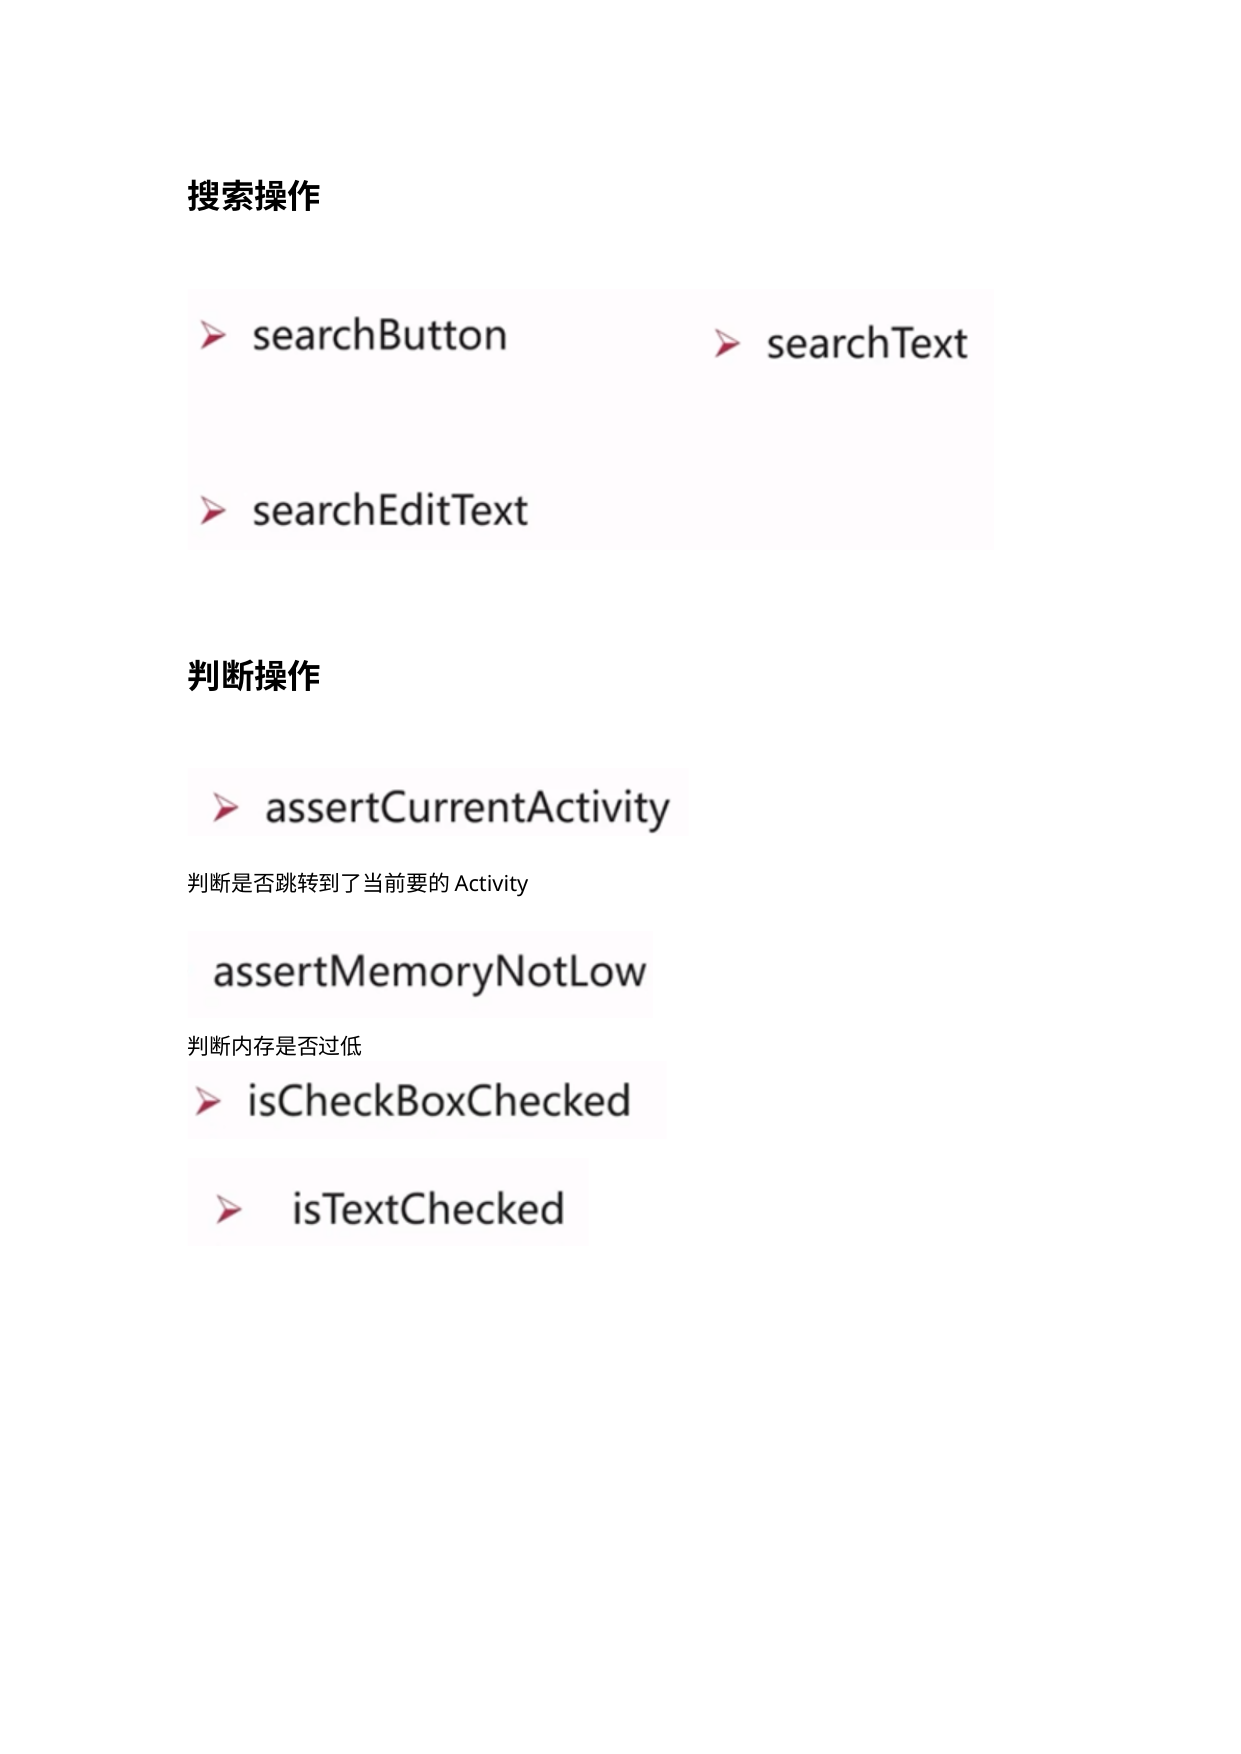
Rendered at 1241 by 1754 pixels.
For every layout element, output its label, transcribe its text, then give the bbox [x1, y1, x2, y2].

text 判断内存是否过低 [187, 1028, 1053, 1061]
subtitle 搜索操作 [187, 162, 1053, 227]
picture [187, 931, 654, 1018]
picture [187, 1061, 667, 1139]
picture [187, 289, 994, 550]
picture [187, 1158, 589, 1246]
subtitle 判断操作 [187, 641, 1053, 706]
text 判断是否跳转到了当前要的Activity [187, 866, 1053, 898]
picture [187, 768, 689, 836]
